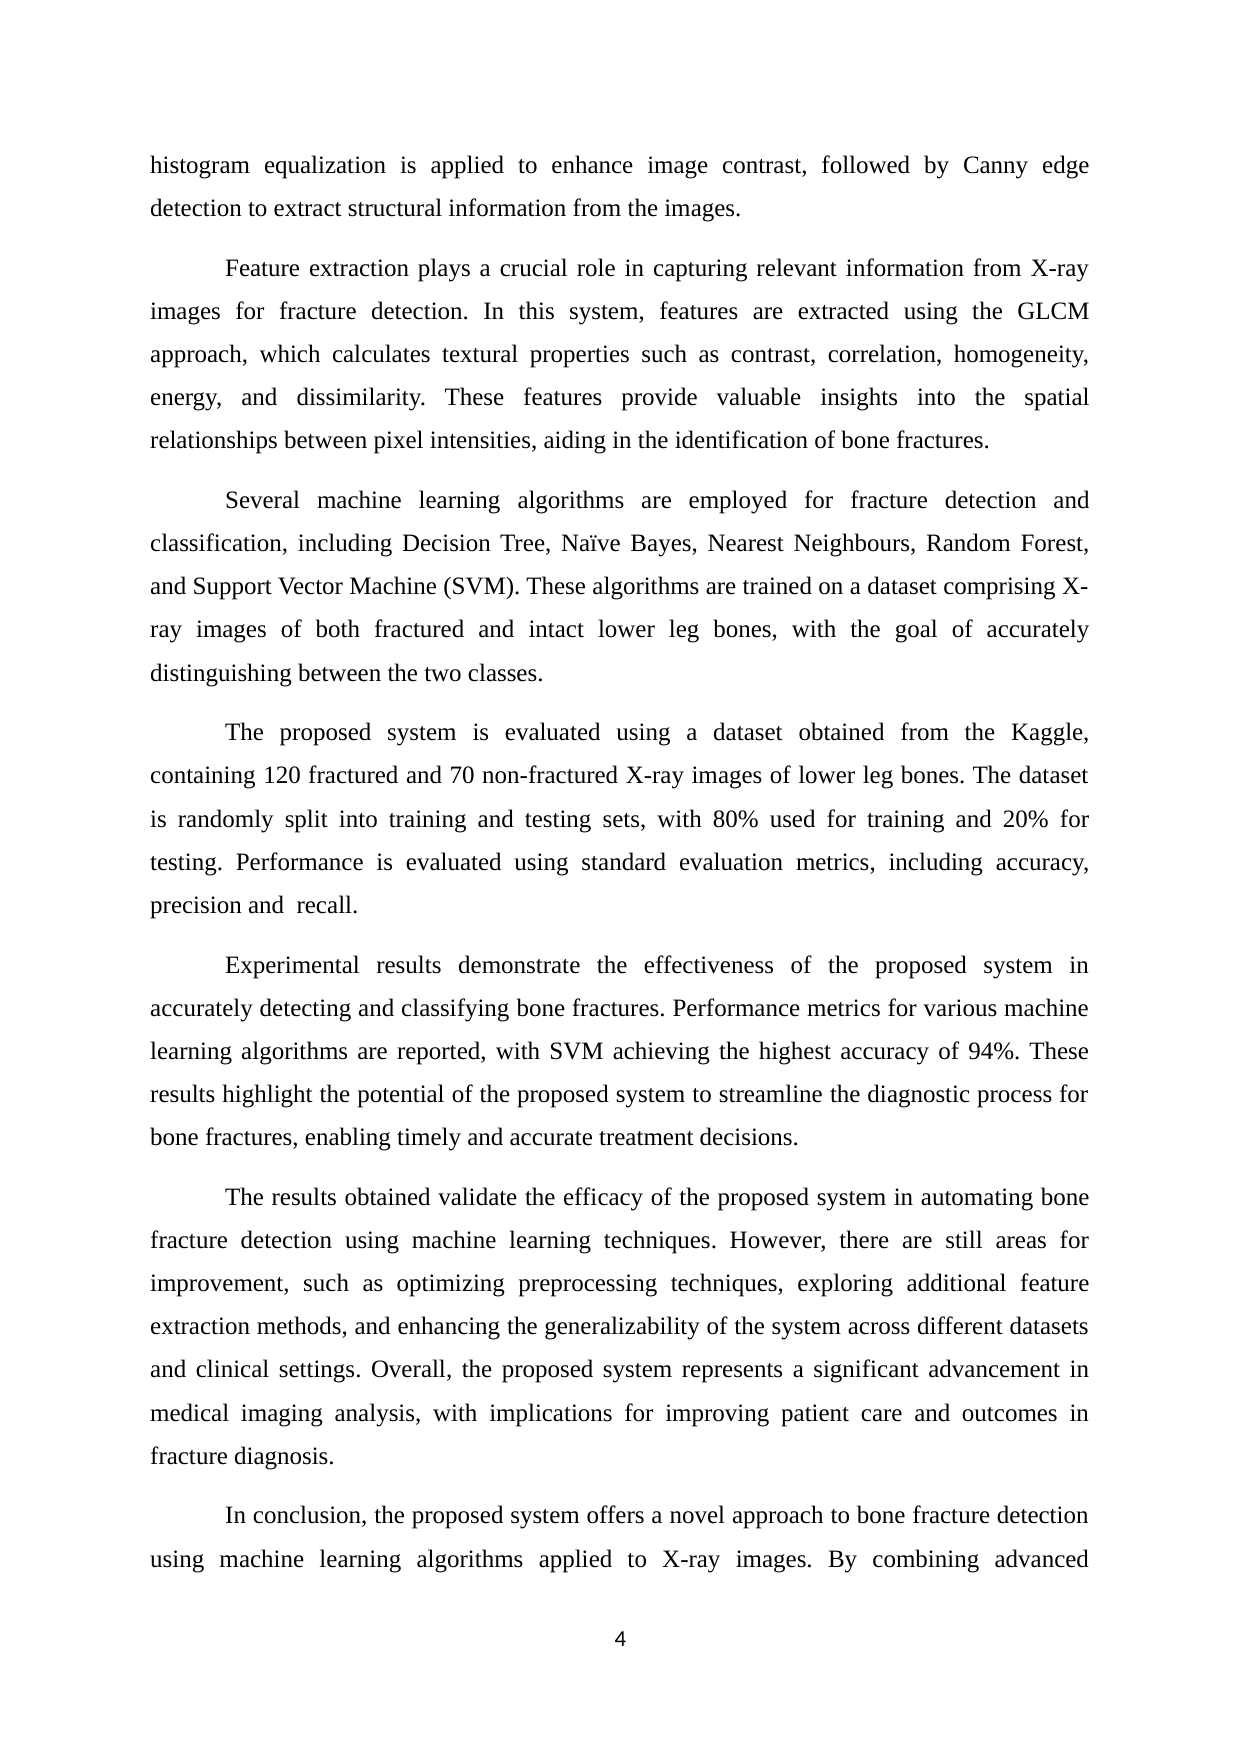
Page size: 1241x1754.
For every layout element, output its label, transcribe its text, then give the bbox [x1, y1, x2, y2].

text The results obtained validate the efficacy of the proposed system in automating bone fracture detection using machine learning techniques. However, there are still areas for improvement, such as optimizing preprocessing techniques, exploring additional feature extraction methods, and enhancing the generalizability of the system across different datasets and clinical settings. Overall, the proposed system represents a significant advancement in medical imaging analysis, with implications for improving patient care and outcomes in fracture diagnosis. [150, 1182, 1090, 1469]
text Experimental results demonstrate the effectiveness of the proposed system in accurately detecting and classifying bone fractures. Performance metrics for various machine learning algorithms are reported, with SVM achieving the highest accuracy of 94%. These results highlight the potential of the proposed system to streamline the diagnostic process for bone fractures, enabling timely and accurate treatment decisions. [150, 950, 1090, 1151]
text The proposed system is evaluated using a dataset obtained from the Kaggle, containing 120 fractured and 70 non-fractured X-ray images of lower leg bones. The dataset is randomly split into training and testing sets, with 80% used for training and 20% for testing. Performance is evaluated using standard evaluation metrics, including accuracy, precision and recall. [150, 717, 1090, 919]
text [150, 150, 1090, 222]
text Feature extraction plays a crucial role in capturing relevant information from X-ray images for fracture detection. In this system, features are extracted using the GLCM approach, which calculates textural properties such as contrast, correlation, homogeneity, energy, and dissimilarity. These features provide valuable insights into the spatial relationships between pixel intensities, aiding in the identification of bone fractures. [150, 253, 1090, 454]
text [150, 1501, 1090, 1572]
text Several machine learning algorithms are employed for fracture detection and classification, including Decision Tree, Naïve Bayes, Nearest Neighbours, Random Forest, and Support Vector Machine (SVM). These algorithms are trained on a dataset comprising X-ray images of both fractured and intact lower leg bones, with the goal of accurately distinguishing between the two classes. [150, 485, 1090, 686]
